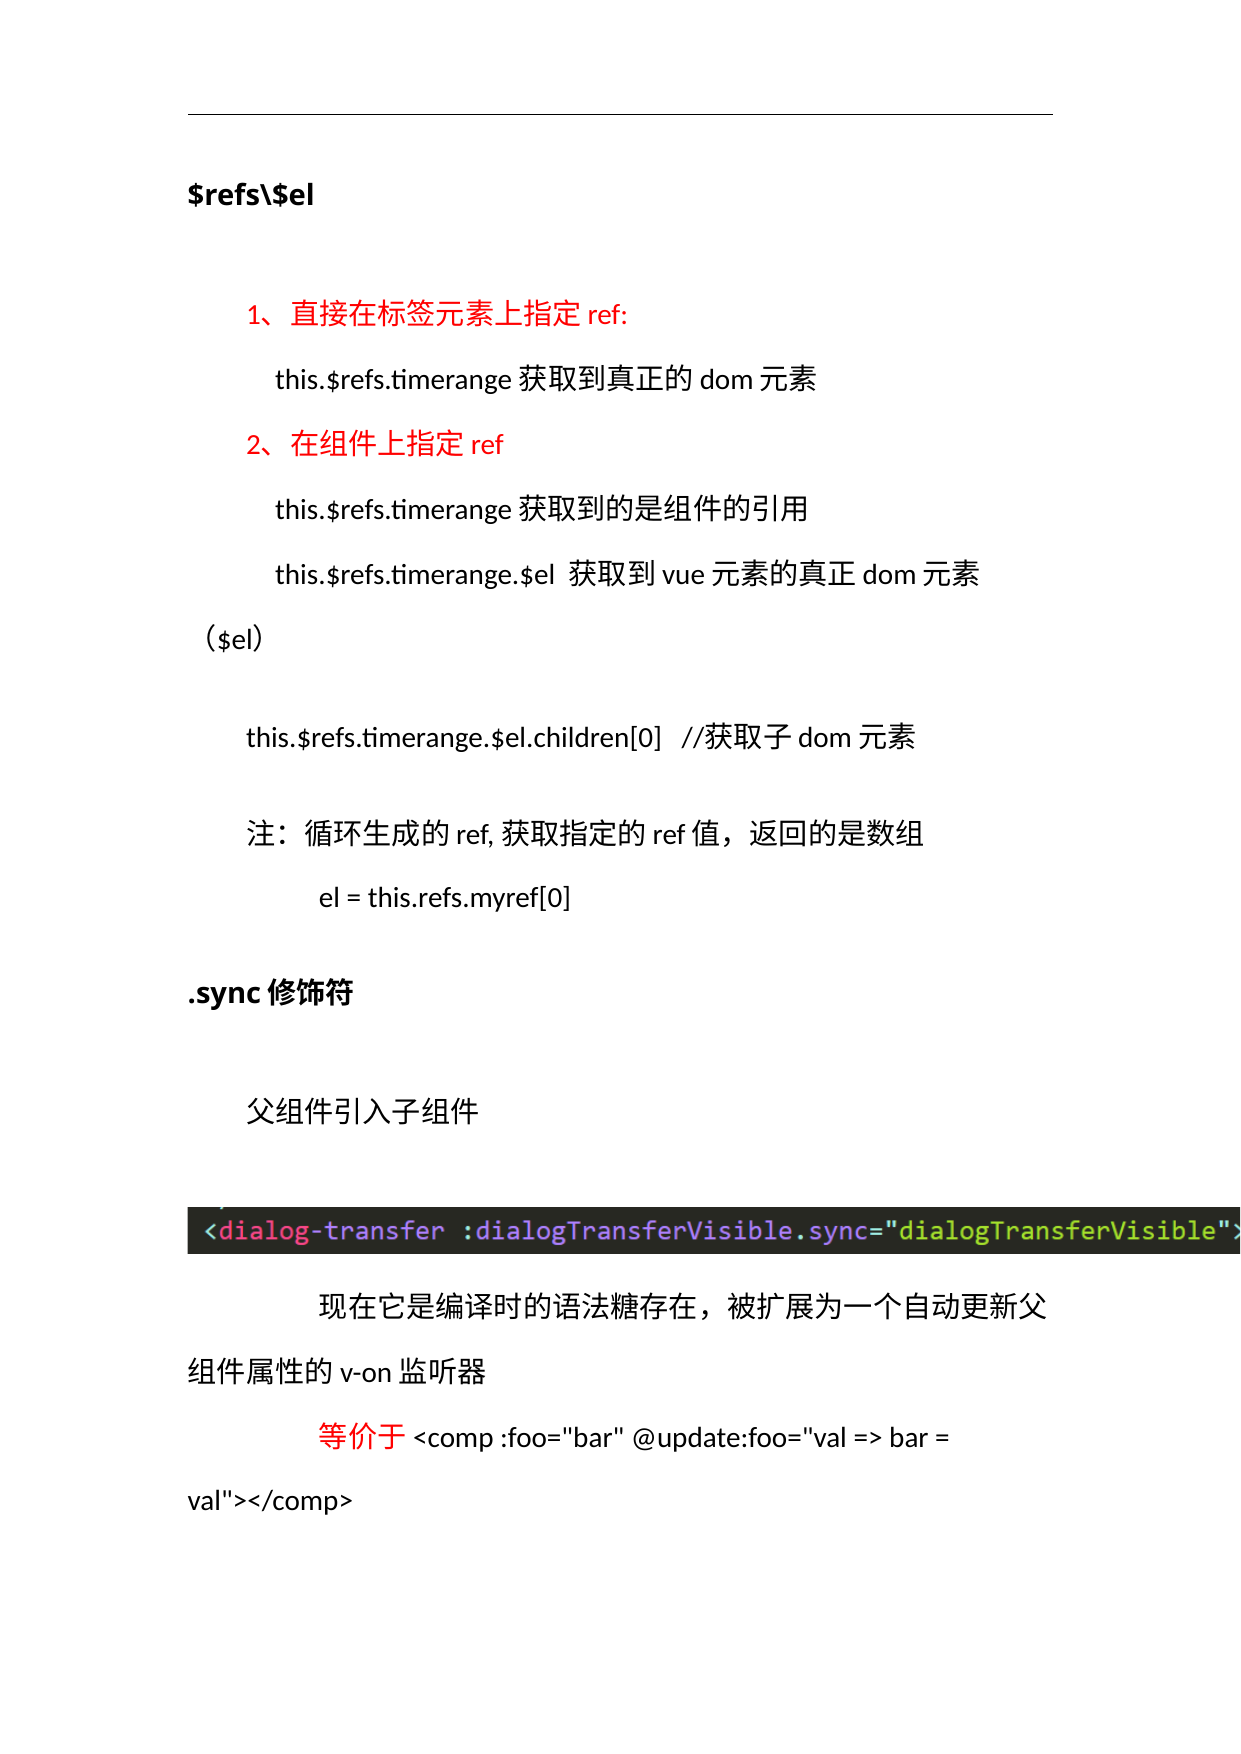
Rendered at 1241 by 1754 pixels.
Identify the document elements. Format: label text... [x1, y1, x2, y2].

text 注：循环生成的ref, 获取指定的ref值，返回的是数组 [187, 799, 1053, 864]
subtitle $refs\$el [187, 162, 1053, 227]
text this.$refs.timerange 获取到真正的dom元素 [187, 344, 1053, 409]
text el = this.refs.myref[0] [187, 864, 1053, 929]
text 父组件引入子组件 [187, 1077, 1053, 1142]
text this.$refs.timerange.$el 获取到vue元素的真正dom元素（$el） [187, 539, 1053, 669]
picture [187, 1207, 1241, 1254]
text 1、直接在标签元素上指定ref: [187, 279, 1053, 344]
text 2、在组件上指定ref [187, 409, 1053, 474]
text this.$refs.timerange.$el.children[0] //获取子dom元素 [187, 702, 1053, 767]
text this.$refs.timerange获取到的是组件的引用 [187, 474, 1053, 539]
text 现在它是编译时的语法糖存在，被扩展为一个自动更新父组件属性的 v-on 监听器 [187, 1272, 1053, 1402]
subtitle .sync修饰符 [187, 958, 1053, 1023]
text 等价于 <comp :foo="bar" @update:foo="val => bar = val"></comp> [187, 1402, 1053, 1532]
